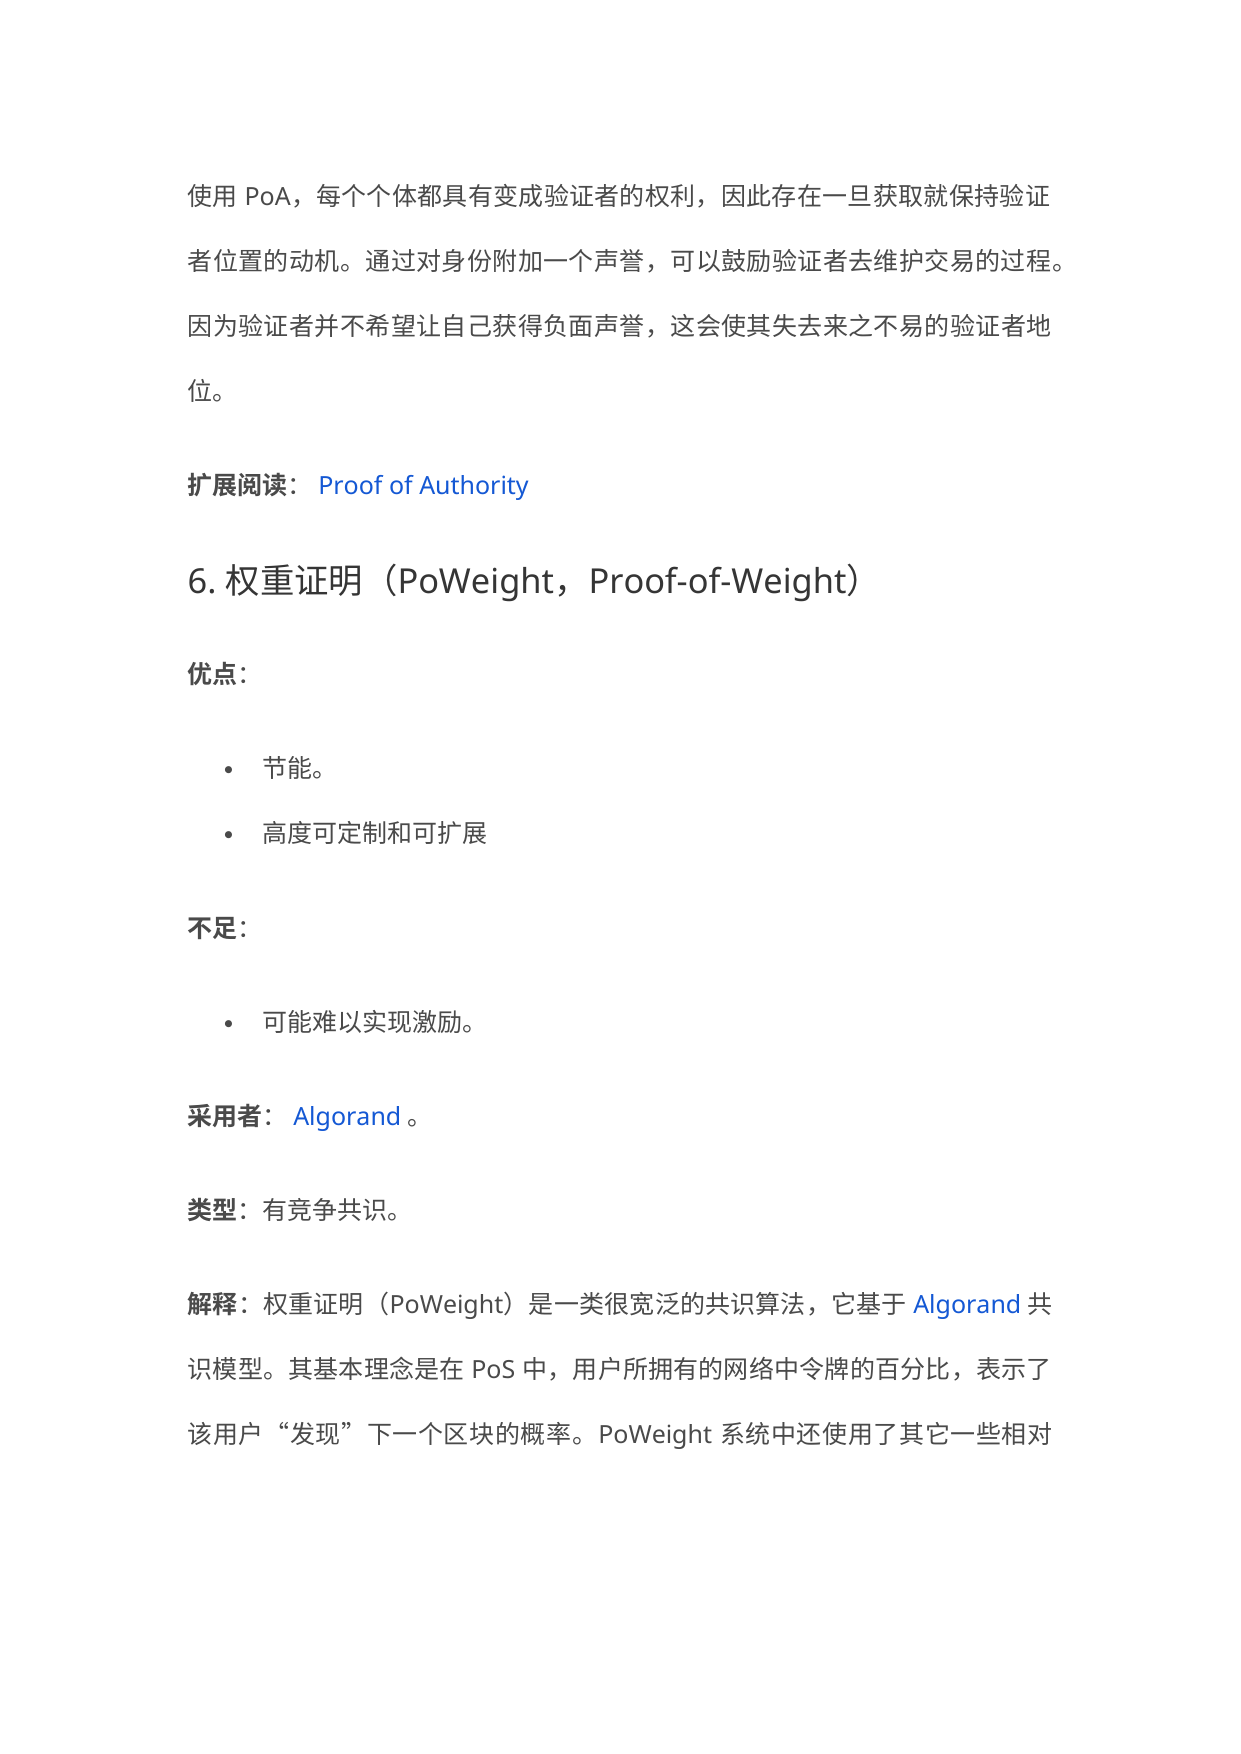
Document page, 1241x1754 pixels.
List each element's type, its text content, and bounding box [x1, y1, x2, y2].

text 使用 PoA，每个个体都具有变成验证者的权利，因此存在一旦获取就保持验证者位置的动机。通过对身份附加一个声誉，可以鼓励验证者去维护交易的过程。因为验证者并不希望让自己获得负面声誉，这会使其失去来之不易的验证者地位。 [187, 162, 1053, 422]
text 优点： [187, 640, 1053, 705]
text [187, 1270, 1053, 1465]
text 采用者： Algorand 。 [187, 1082, 1053, 1147]
text 类型：有竞争共识。 [187, 1176, 1053, 1241]
text 6. 权重证明（PoWeight，Proof-of-Weight） [187, 546, 1053, 611]
list 可能难以实现激励。 [225, 988, 1053, 1053]
list 节能。 [225, 734, 1053, 799]
text 不足： [187, 894, 1053, 959]
text 扩展阅读： Proof of Authority [187, 451, 1053, 516]
list 高度可定制和可扩展 [225, 799, 1053, 864]
